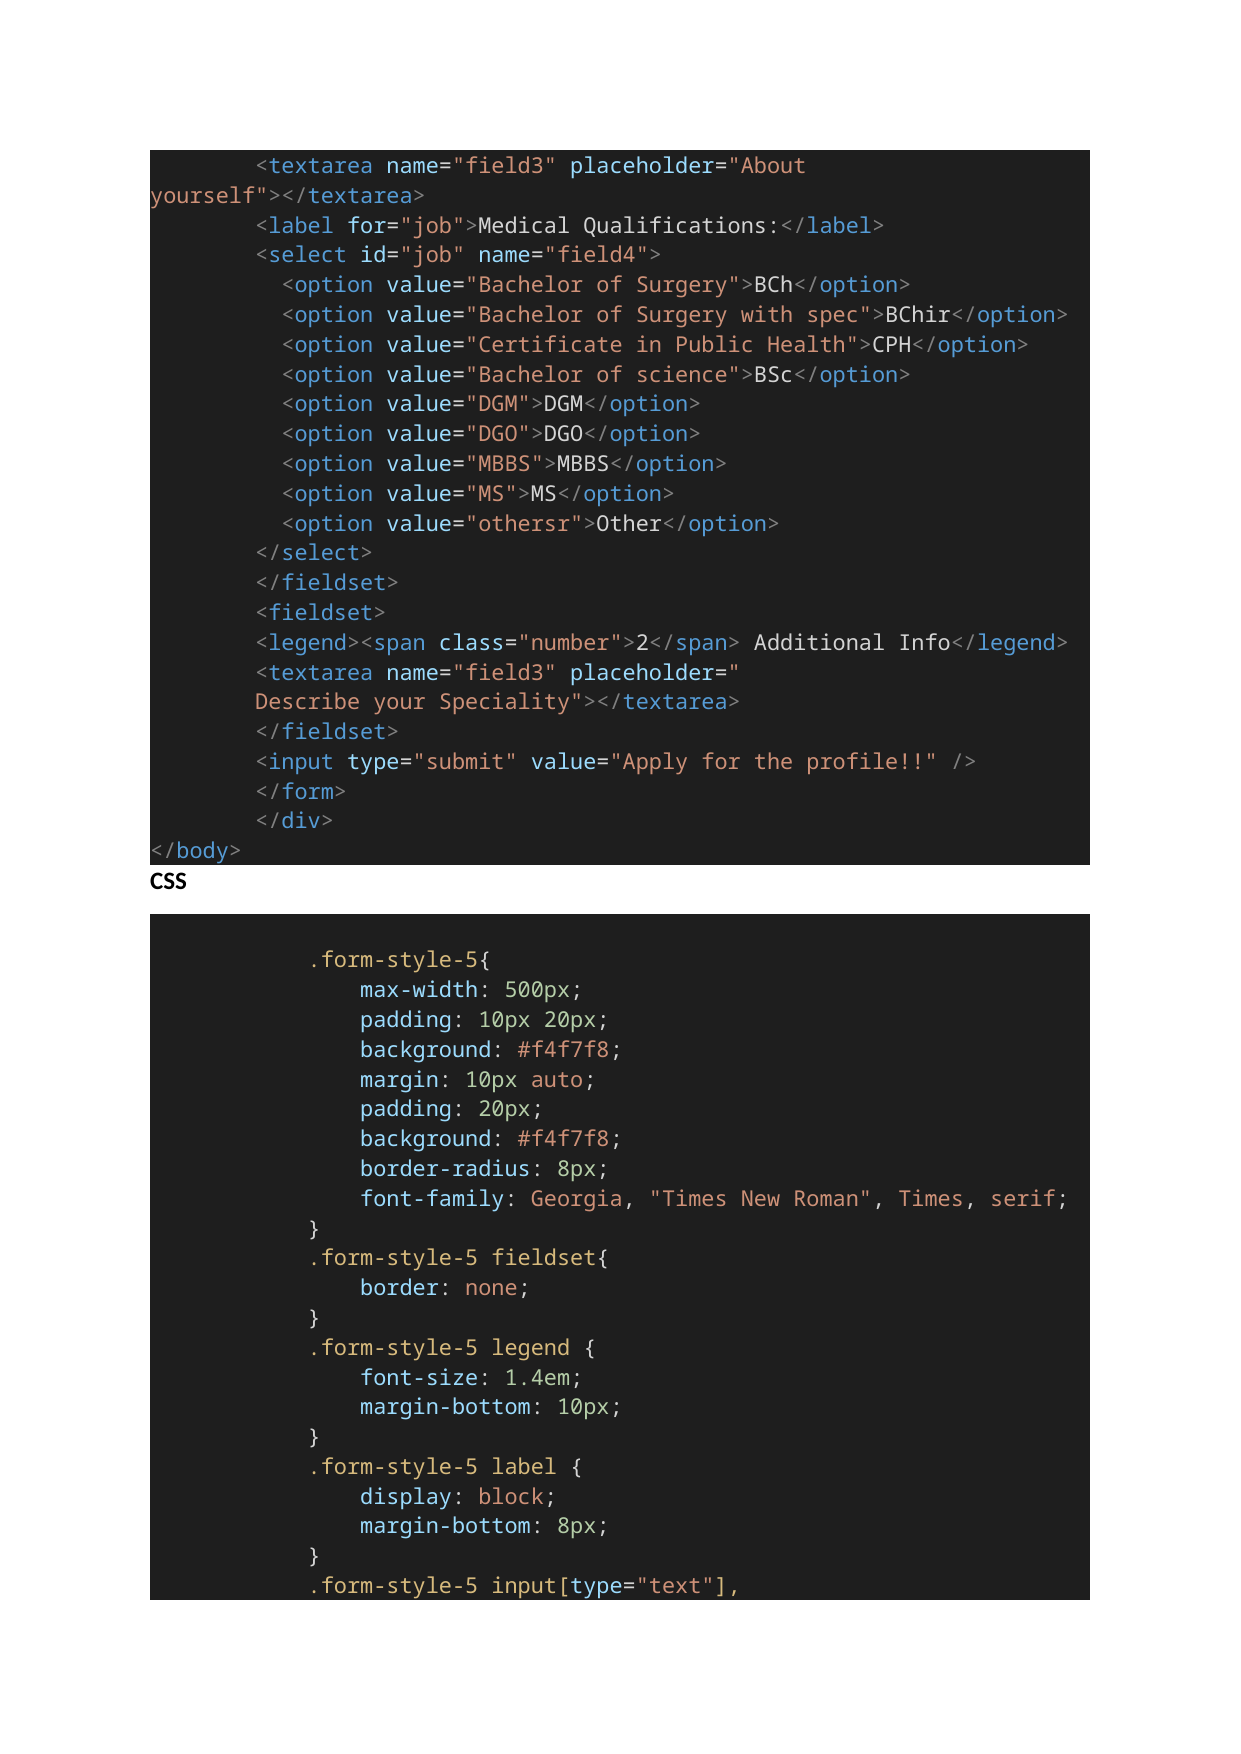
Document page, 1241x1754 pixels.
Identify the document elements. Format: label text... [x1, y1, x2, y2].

text } [150, 1421, 1090, 1451]
text background: #f4f7f8; [150, 1034, 1090, 1063]
text <option value="MS">MS</option> [150, 478, 1090, 507]
text <label for="job">Medical Qualifications:</label> [150, 209, 1090, 239]
text <input type="submit" value="Apply for the profile!!" /> [150, 746, 1090, 776]
text <textarea name="field3" placeholder="About yourself"></textarea> [150, 150, 1090, 209]
text .form-style-5 legend { [150, 1332, 1090, 1361]
text margin: 10px auto; [150, 1063, 1090, 1093]
text <option value="Bachelor of Surgery with spec">BChir</option> [150, 299, 1090, 329]
text <option value="Bachelor of Surgery">BCh</option> [150, 269, 1090, 299]
text margin-bottom: 8px; [150, 1510, 1090, 1540]
text padding: 10px 20px; [150, 1004, 1090, 1034]
text </fieldset> [150, 567, 1090, 597]
text </form> [150, 776, 1090, 805]
text <option value="DGM">DGM</option> [150, 388, 1090, 418]
text Describe your Speciality"></textarea> [150, 686, 1090, 716]
text max-width: 500px; [150, 974, 1090, 1004]
text <option value="DGO">DGO</option> [150, 418, 1090, 448]
text <option value="MBBS">MBBS</option> [150, 448, 1090, 478]
text .form-style-5 input[type="text"], [150, 1570, 1090, 1600]
text </body> [150, 835, 1090, 865]
text </div> [150, 805, 1090, 835]
text </fieldset> [150, 716, 1090, 746]
text background: #f4f7f8; [150, 1123, 1090, 1153]
text font-family: Georgia, "Times New Roman", Times, serif; [150, 1183, 1090, 1212]
text font-size: 1.4em; [150, 1361, 1090, 1391]
text } [150, 1302, 1090, 1332]
text CSS [150, 865, 1090, 896]
text <option value="othersr">Other</option> [150, 507, 1090, 537]
text padding: 20px; [150, 1093, 1090, 1123]
text .form-style-5 fieldset{ [150, 1242, 1090, 1272]
text } [150, 1212, 1090, 1242]
text margin-bottom: 10px; [150, 1391, 1090, 1421]
text <fieldset> [150, 597, 1090, 627]
text <textarea name="field3" placeholder=" [150, 656, 1090, 686]
text <legend><span class="number">2</span> Additional Info</legend> [150, 627, 1090, 656]
text display: block; [150, 1481, 1090, 1510]
text } [150, 1540, 1090, 1570]
text <select id="job" name="field4"> [150, 239, 1090, 269]
text </select> [150, 537, 1090, 567]
text <option value="Certificate in Public Health">CPH</option> [150, 329, 1090, 358]
text border: none; [150, 1272, 1090, 1302]
text .form-style-5{ [150, 944, 1090, 974]
text .form-style-5 label { [150, 1451, 1090, 1481]
text border-radius: 8px; [150, 1153, 1090, 1183]
text <option value="Bachelor of science">BSc</option> [150, 358, 1090, 388]
